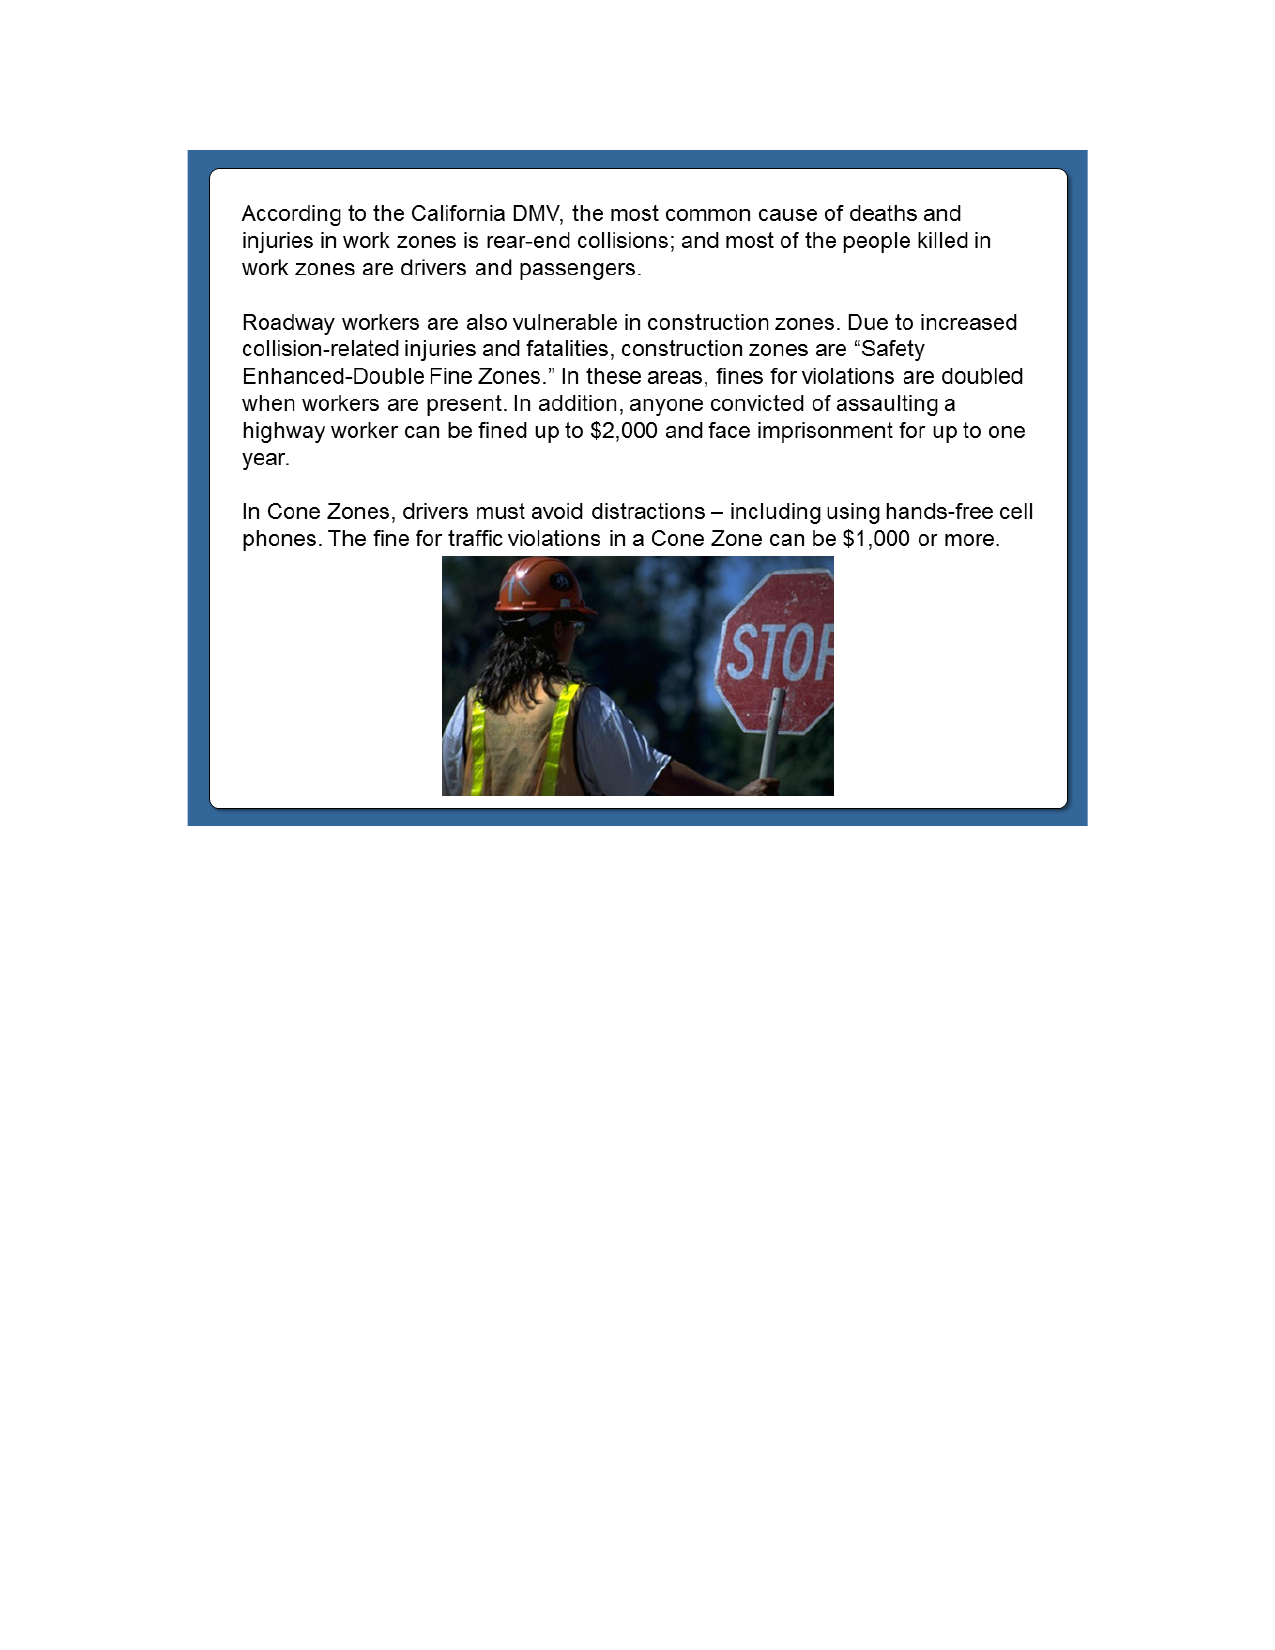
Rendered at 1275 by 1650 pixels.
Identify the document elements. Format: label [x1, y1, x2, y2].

picture [187, 150, 1088, 826]
